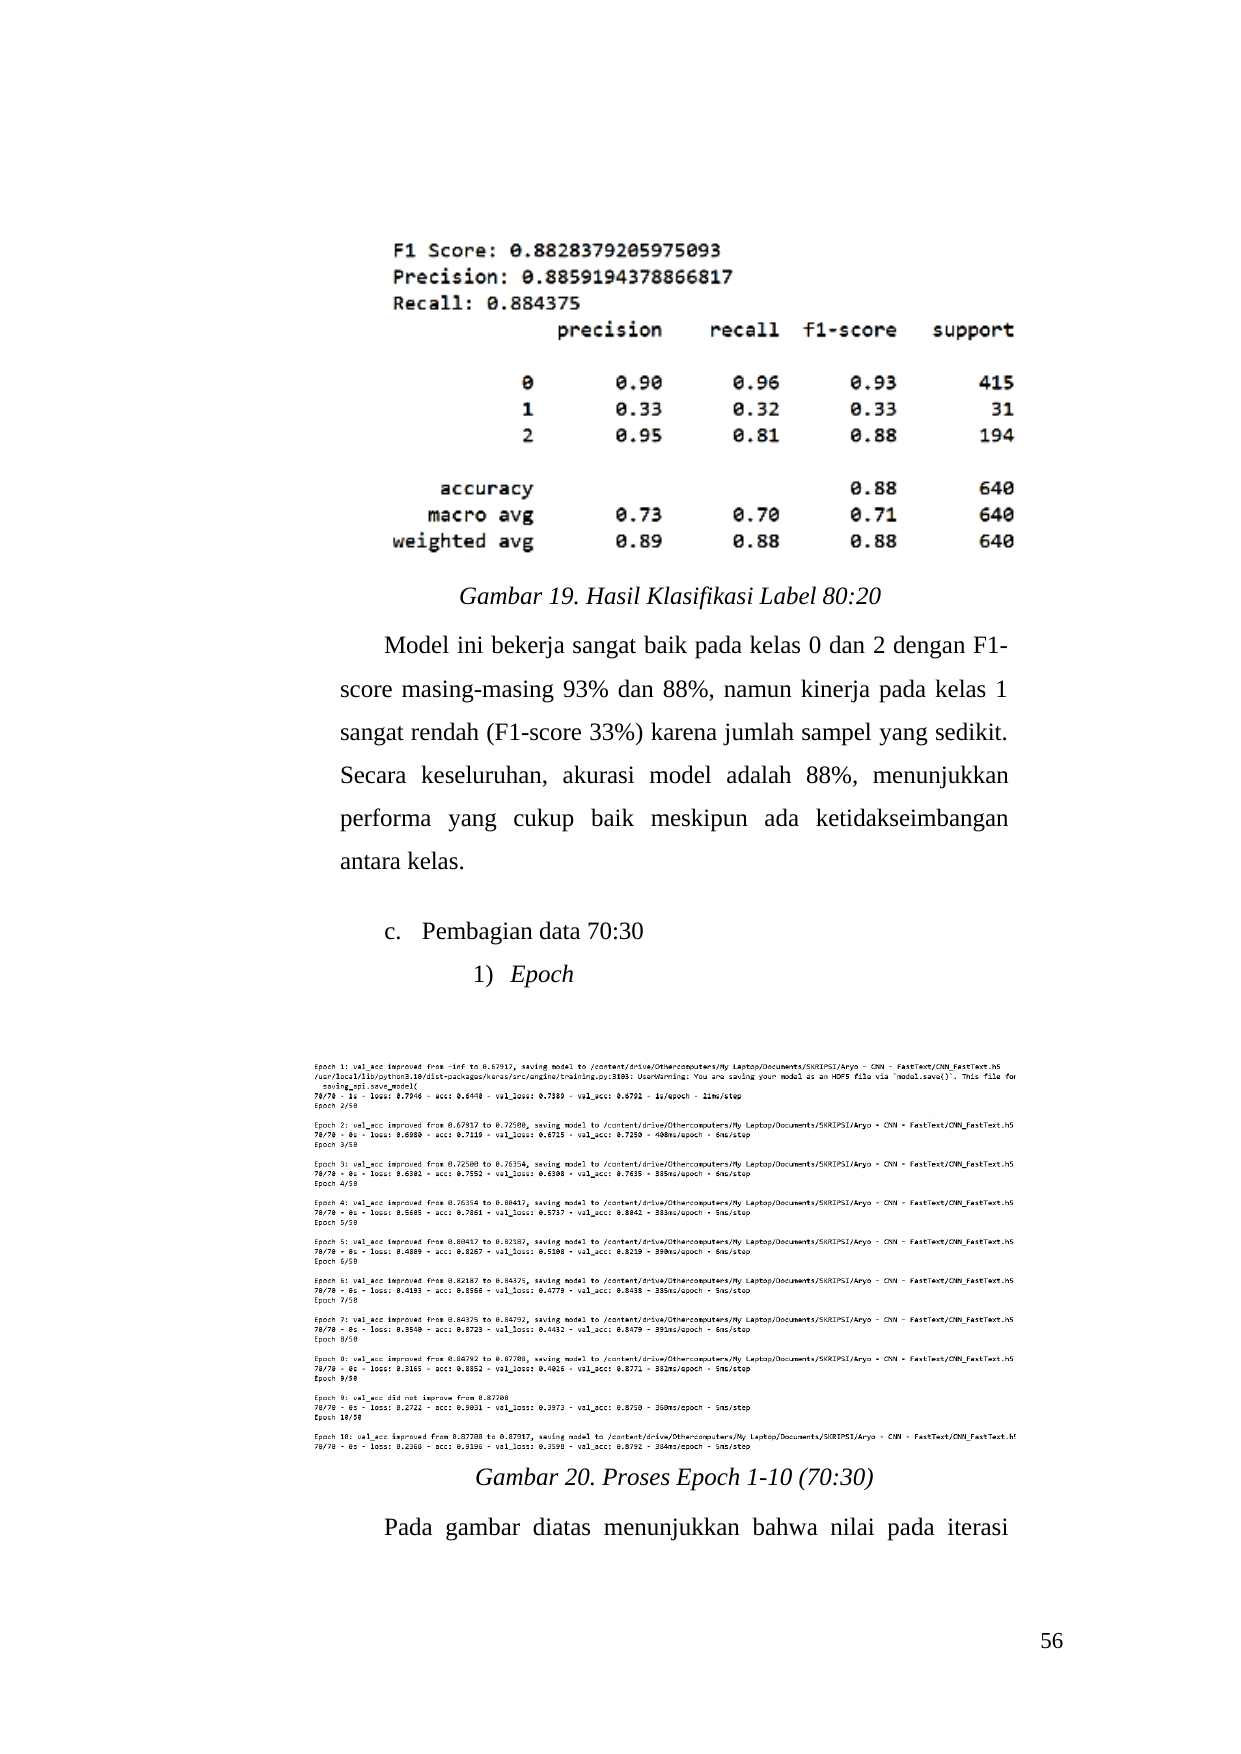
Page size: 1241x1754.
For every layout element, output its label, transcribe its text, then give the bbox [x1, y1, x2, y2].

list Pembagian data 70:30 [384, 916, 1063, 944]
list Epoch [473, 959, 1063, 988]
picture [384, 236, 1033, 568]
text Model ini bekerja sangat baik pada kelas 0 dan 2 dengan F1-score masing-masing 93% dan 88%, namun kinerja pada kelas 1 sangat rendah (F1-score 33%) karena jumlah sampel yang sedikit. Secara keseluruhan, akurasi model adalah 88%, menunjukkan performa yang cukup baik meskipun ada ketidakseimbangan antara kelas. [340, 631, 1009, 875]
picture [311, 1058, 1016, 1450]
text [340, 1512, 1009, 1541]
text Gambar 19. Hasil Klasifikasi Label 80:20 [256, 581, 1009, 610]
text Gambar 20. Proses Epoch 1-10 (70:30) [265, 1462, 1009, 1491]
